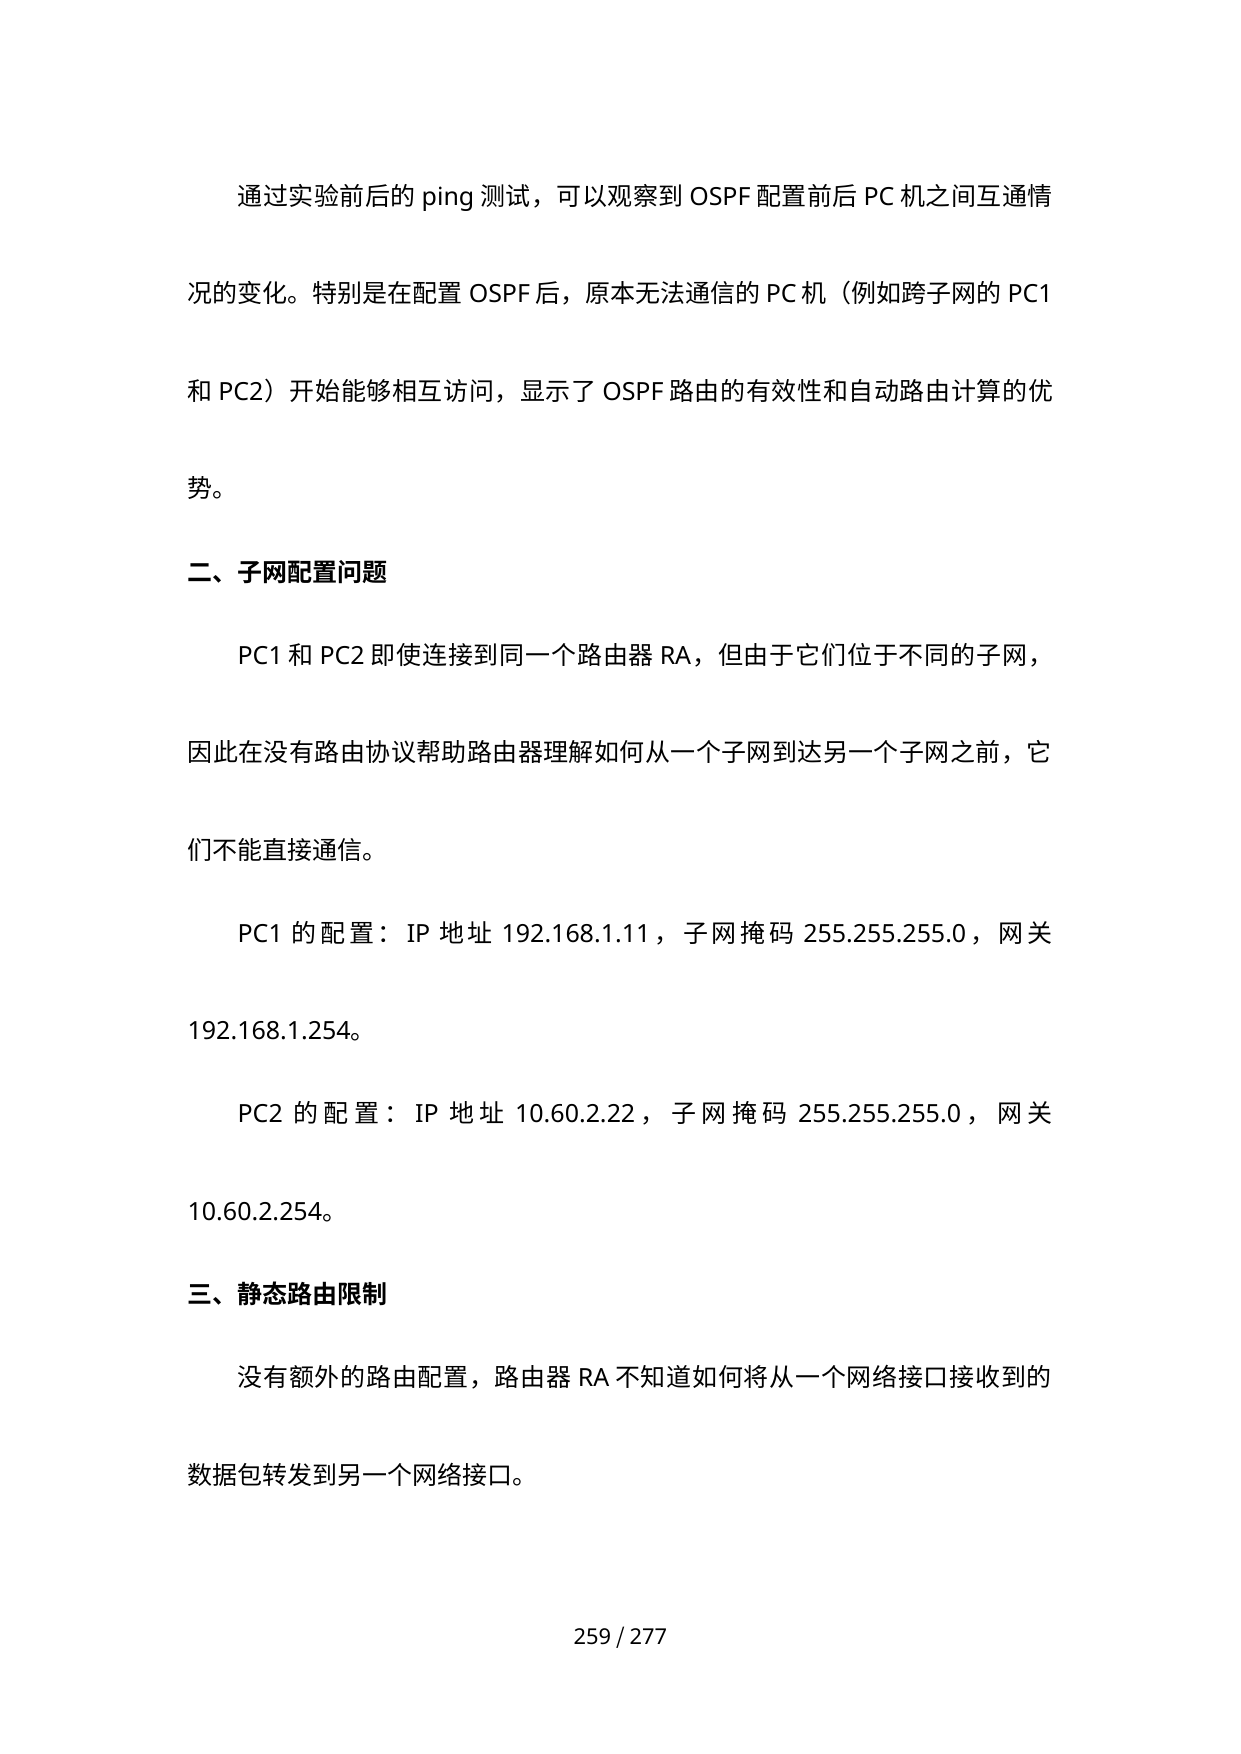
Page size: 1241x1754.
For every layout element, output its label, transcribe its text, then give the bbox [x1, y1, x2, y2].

text PC1的配置：IP地址192.168.1.11，子网掩码255.255.255.0，网关192.168.1.254。 [187, 899, 1053, 1061]
text 没有额外的路由配置，路由器RA不知道如何将从一个网络接口接收到的数据包转发到另一个网络接口。 [187, 1343, 1053, 1506]
text PC2的配置：IP地址10.60.2.22，子网掩码255.255.255.0，网关10.60.2.254。 [187, 1079, 1053, 1242]
text PC1和PC2即使连接到同一个路由器RA，但由于它们位于不同的子网，因此在没有路由协议帮助路由器理解如何从一个子网到达另一个子网之前，它们不能直接通信。 [187, 621, 1053, 881]
text 通过实验前后的ping测试，可以观察到OSPF配置前后PC机之间互通情况的变化。特别是在配置OSPF后，原本无法通信的PC机（例如跨子网的PC1和PC2）开始能够相互访问，显示了OSPF路由的有效性和自动路由计算的优势。 [187, 162, 1053, 519]
text 二、子网配置问题 [187, 538, 1053, 603]
text 三、静态路由限制 [187, 1260, 1053, 1325]
